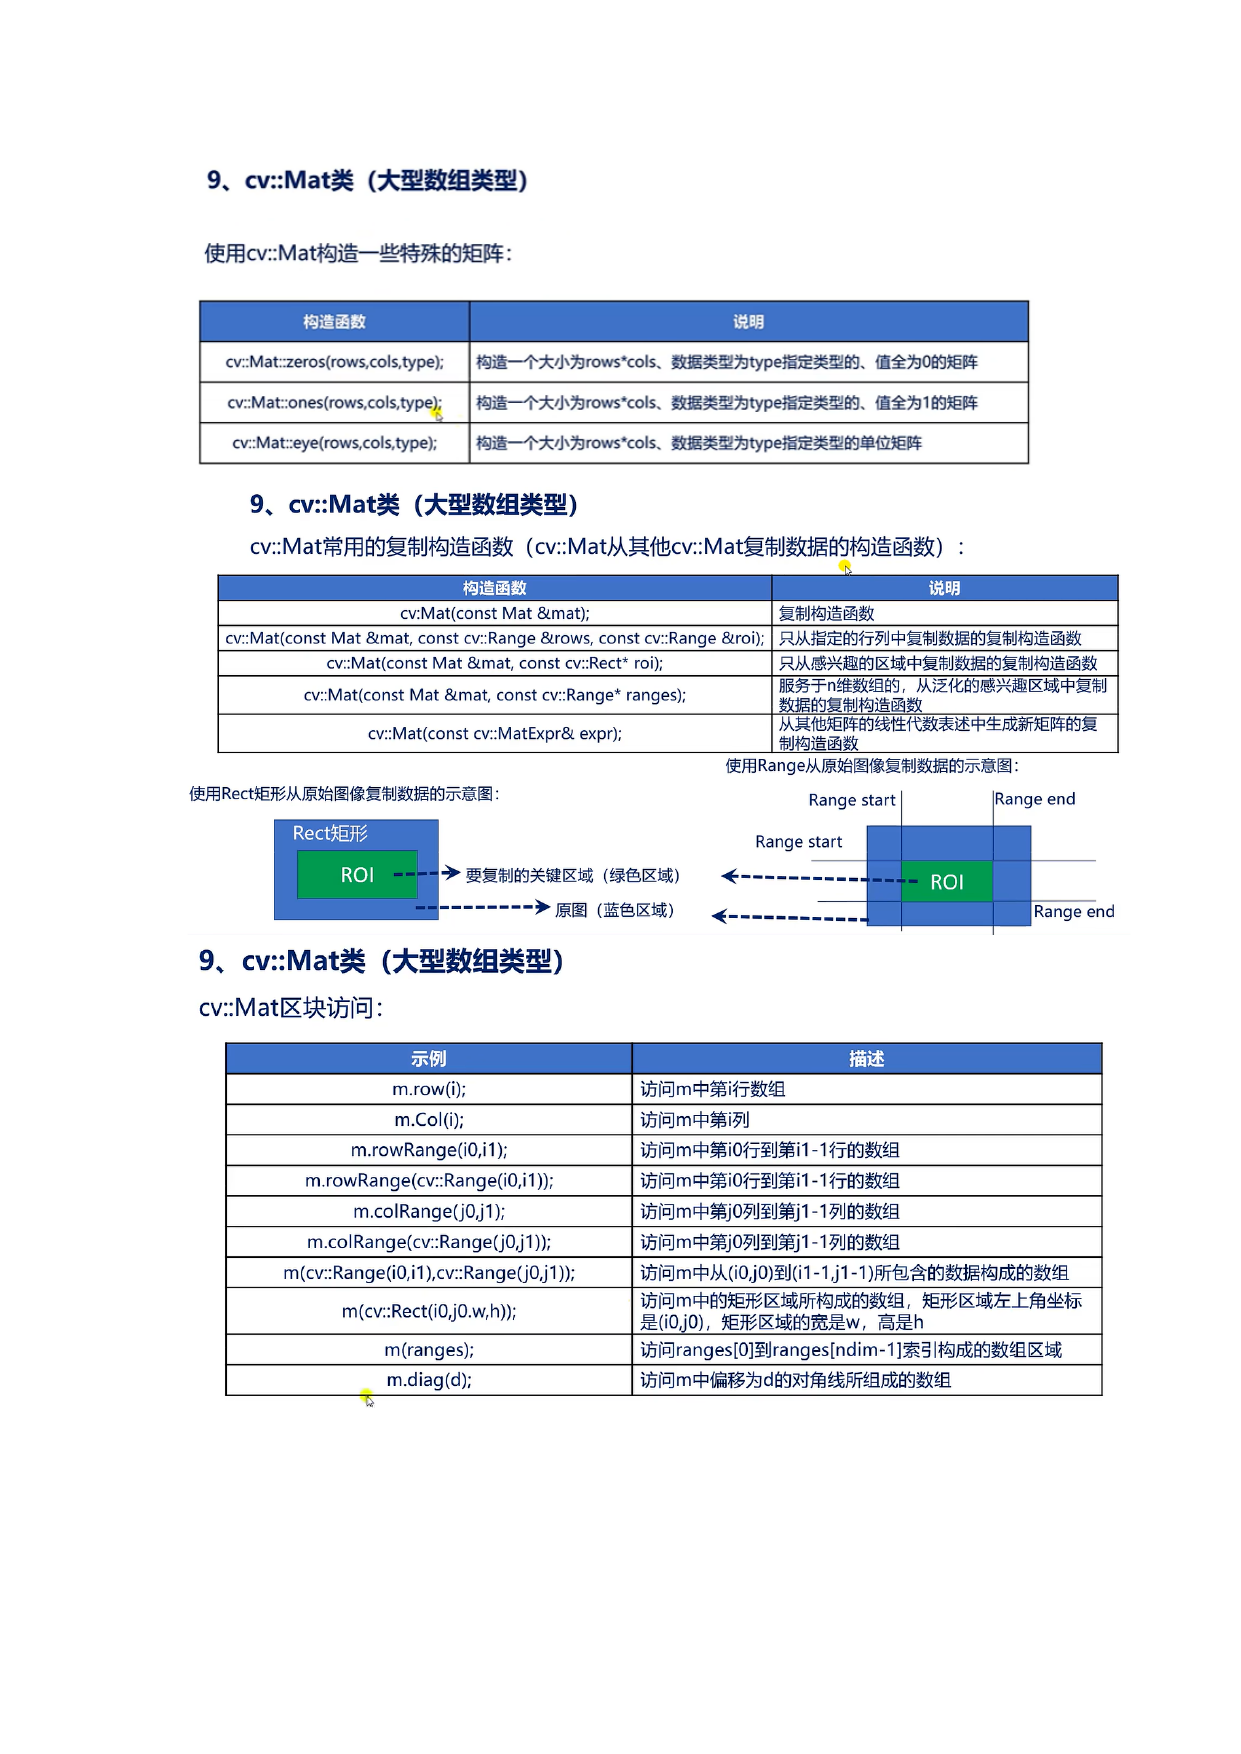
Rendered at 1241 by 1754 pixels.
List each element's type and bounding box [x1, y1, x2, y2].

picture [187, 162, 1038, 475]
picture [187, 487, 1131, 935]
picture [187, 942, 1112, 1409]
